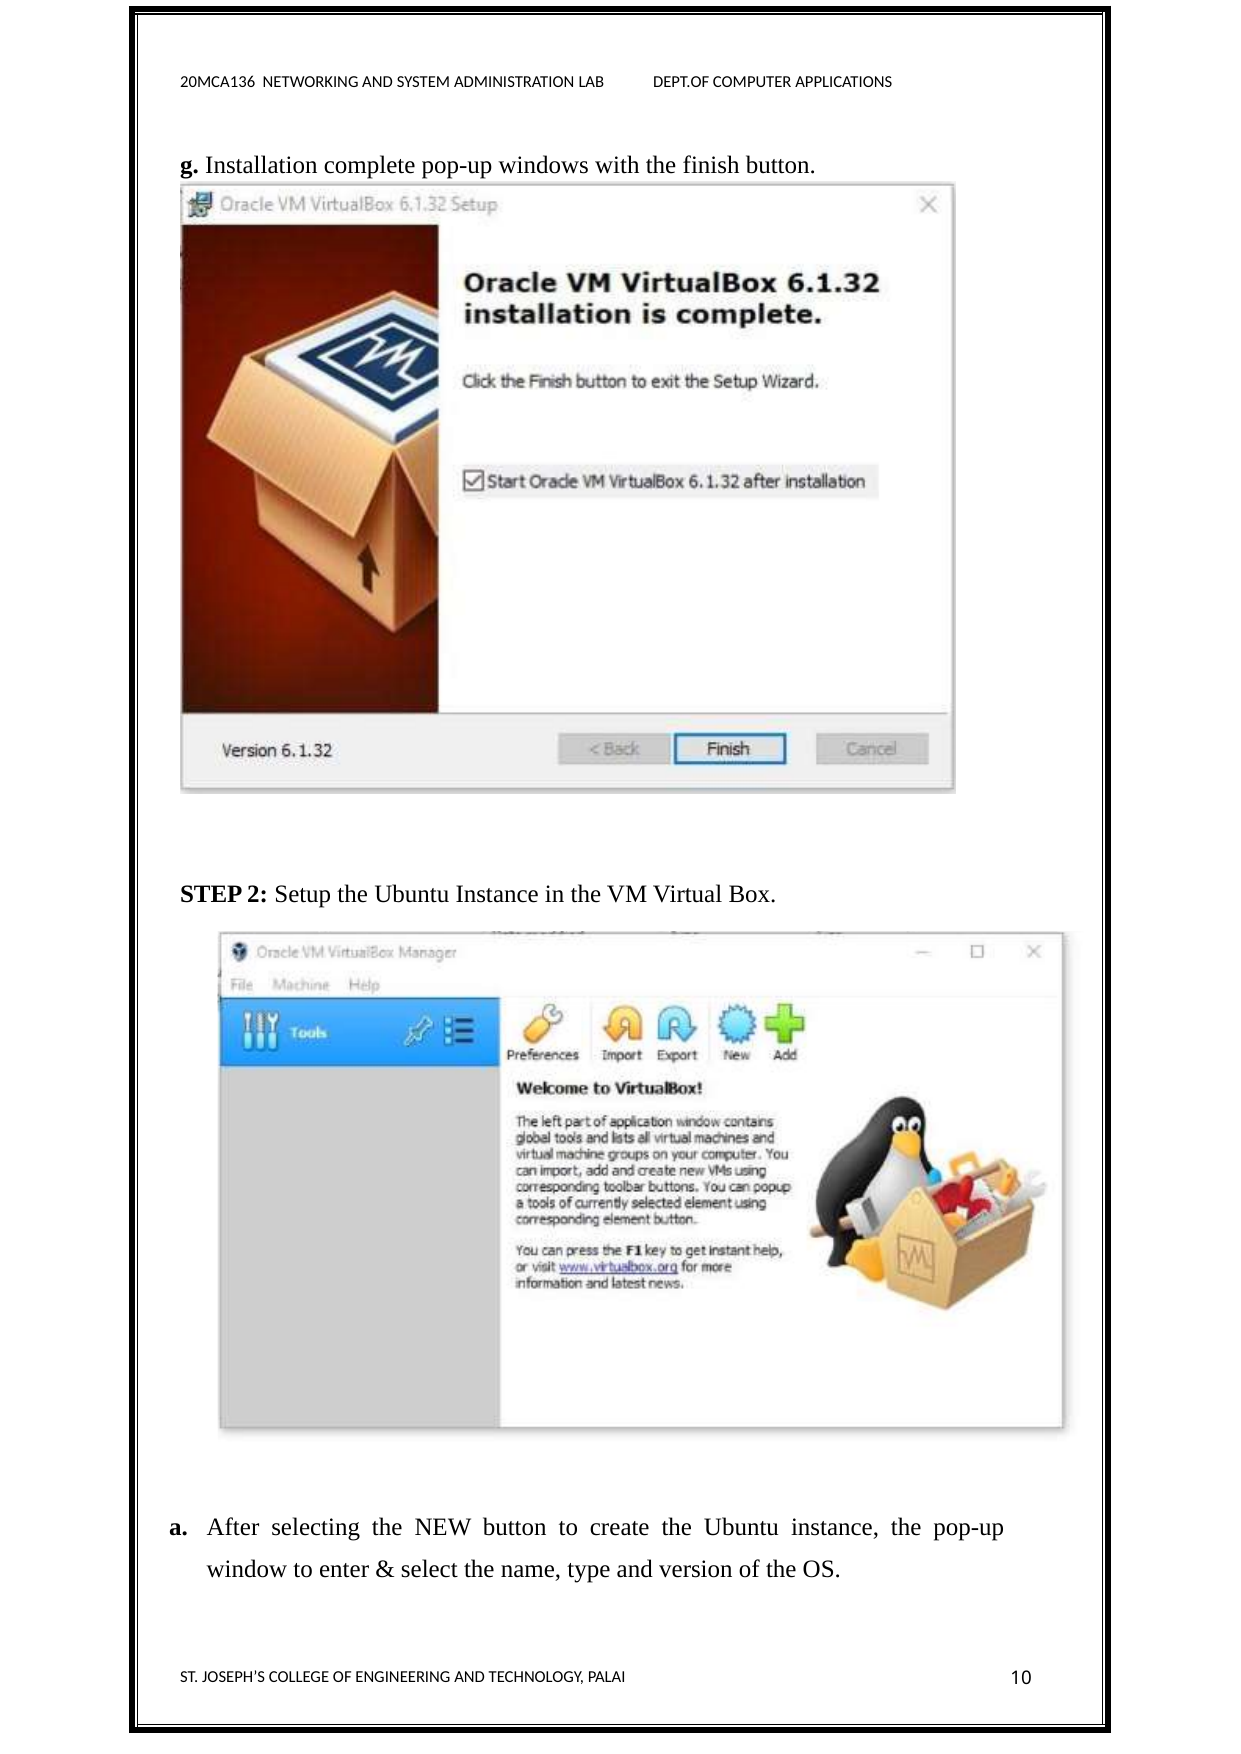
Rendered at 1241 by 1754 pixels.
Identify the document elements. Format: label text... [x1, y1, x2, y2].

picture [180, 181, 956, 794]
picture [217, 931, 1084, 1451]
list After selecting the NEW button to create the Ubuntu instance, the pop-up window to enter & select the name, type and version of the OS. [169, 1512, 1006, 1583]
text STEP 2: Setup the Ubuntu Instance in the VM Virtual Box. [180, 879, 1006, 908]
